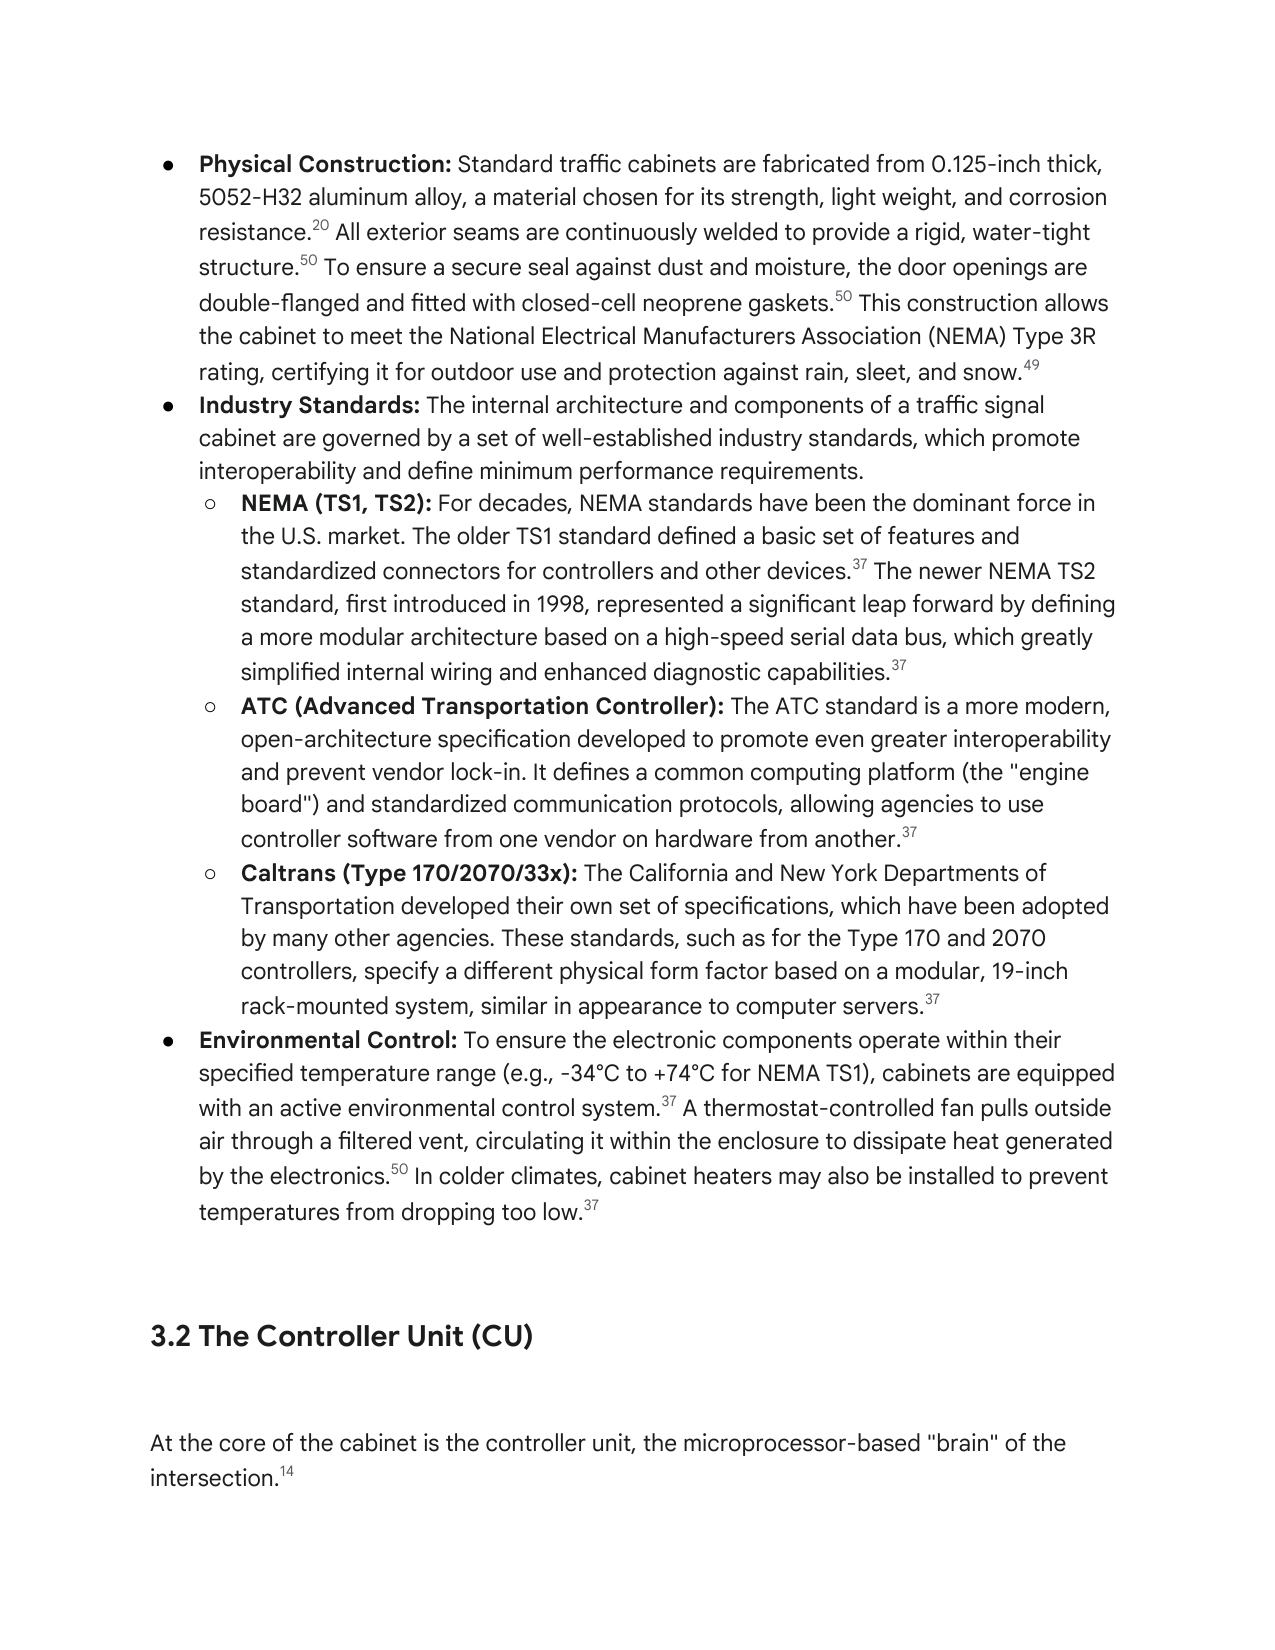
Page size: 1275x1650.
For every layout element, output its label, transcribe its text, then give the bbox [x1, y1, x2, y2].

list Physical Construction: Standard traffic cabinets are fabricated from 0.125-inch thick, 5052-H32 aluminum alloy, a material chosen for its strength, light weight, and corrosion resistance.20 All exterior seams are continuously welded to provide a rigid, water-tight structure.50 To ensure a secure seal against dust and moisture, the door openings are double-flanged and fitted with closed-cell neoprene gaskets.50 This construction allows the cabinet to meet the National Electrical Manufacturers Association (NEMA) Type 3R rating, certifying it for outdoor use and protection against rain, sleet, and snow.49 [161, 150, 1125, 387]
list Industry Standards: The internal architecture and components of a traffic signal cabinet are governed by a set of well-established industry standards, which promote interoperability and define minimum performance requirements. [161, 391, 1125, 486]
subtitle 3.2 The Controller Unit (CU) [150, 1318, 1125, 1354]
list ATC (Advanced Transportation Controller): The ATC standard is a more modern, open-architecture specification developed to promote even greater interoperability and prevent vendor lock-in. It defines a common computing platform (the "engine board") and standardized communication protocols, allowing agencies to use controller software from one vendor on hardware from another.37 [203, 692, 1125, 855]
text At the core of the cabinet is the controller unit, the microprocessor-based "brain" of the intersection.14 [150, 1429, 1125, 1494]
list NEMA (TS1, TS2): For decades, NEMA standards have been the dominant force in the U.S. market. The older TS1 standard defined a basic set of features and standardized connectors for controllers and other devices.37 The newer NEMA TS2 standard, first introduced in 1998, represented a significant leap forward by defining a more modular architecture based on a high-speed serial data bus, which greatly simplified internal wiring and enhanced diagnostic capabilities.37 [203, 489, 1125, 688]
list Environmental Control: To ensure the electronic components operate within their specified temperature range (e.g., -34°C to +74°C for NEMA TS1), cabinets are equipped with an active environmental control system.37 A thermostat-controlled fan pulls outside air through a filtered vent, circulating it within the enclosure to dissipate heat generated by the electronics.50 In colder climates, cabinet heaters may also be installed to prevent temperatures from dropping too low.37 [161, 1026, 1125, 1228]
list Caltrans (Type 170/2070/33x): The California and New York Departments of Transportation developed their own set of specifications, which have been adopted by many other agencies. These standards, such as for the Type 170 and 2070 controllers, specify a different physical form factor based on a modular, 19-inch rack-mounted system, similar in appearance to computer servers.37 [203, 859, 1125, 1022]
